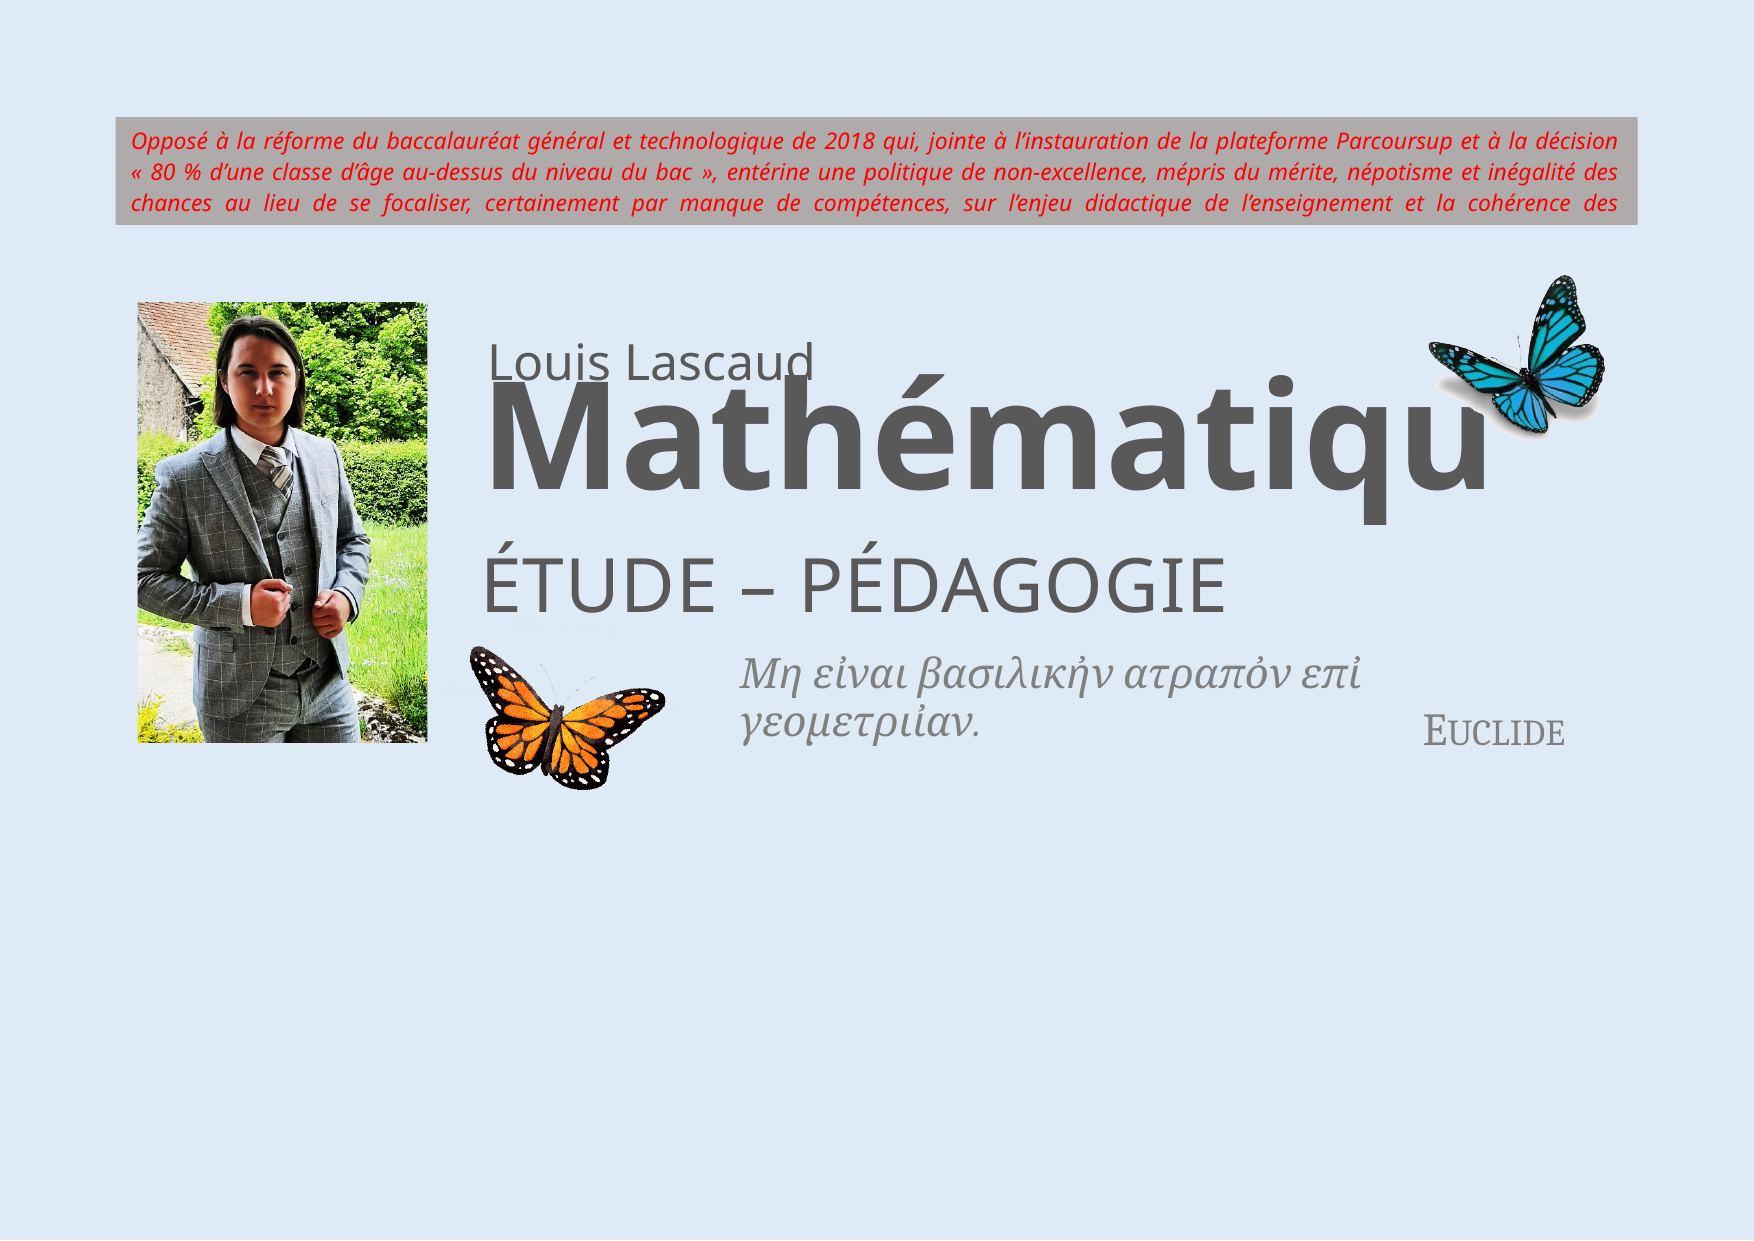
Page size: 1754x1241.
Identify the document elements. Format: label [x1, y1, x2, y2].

picture [137, 302, 695, 836]
picture [1394, 270, 1637, 440]
